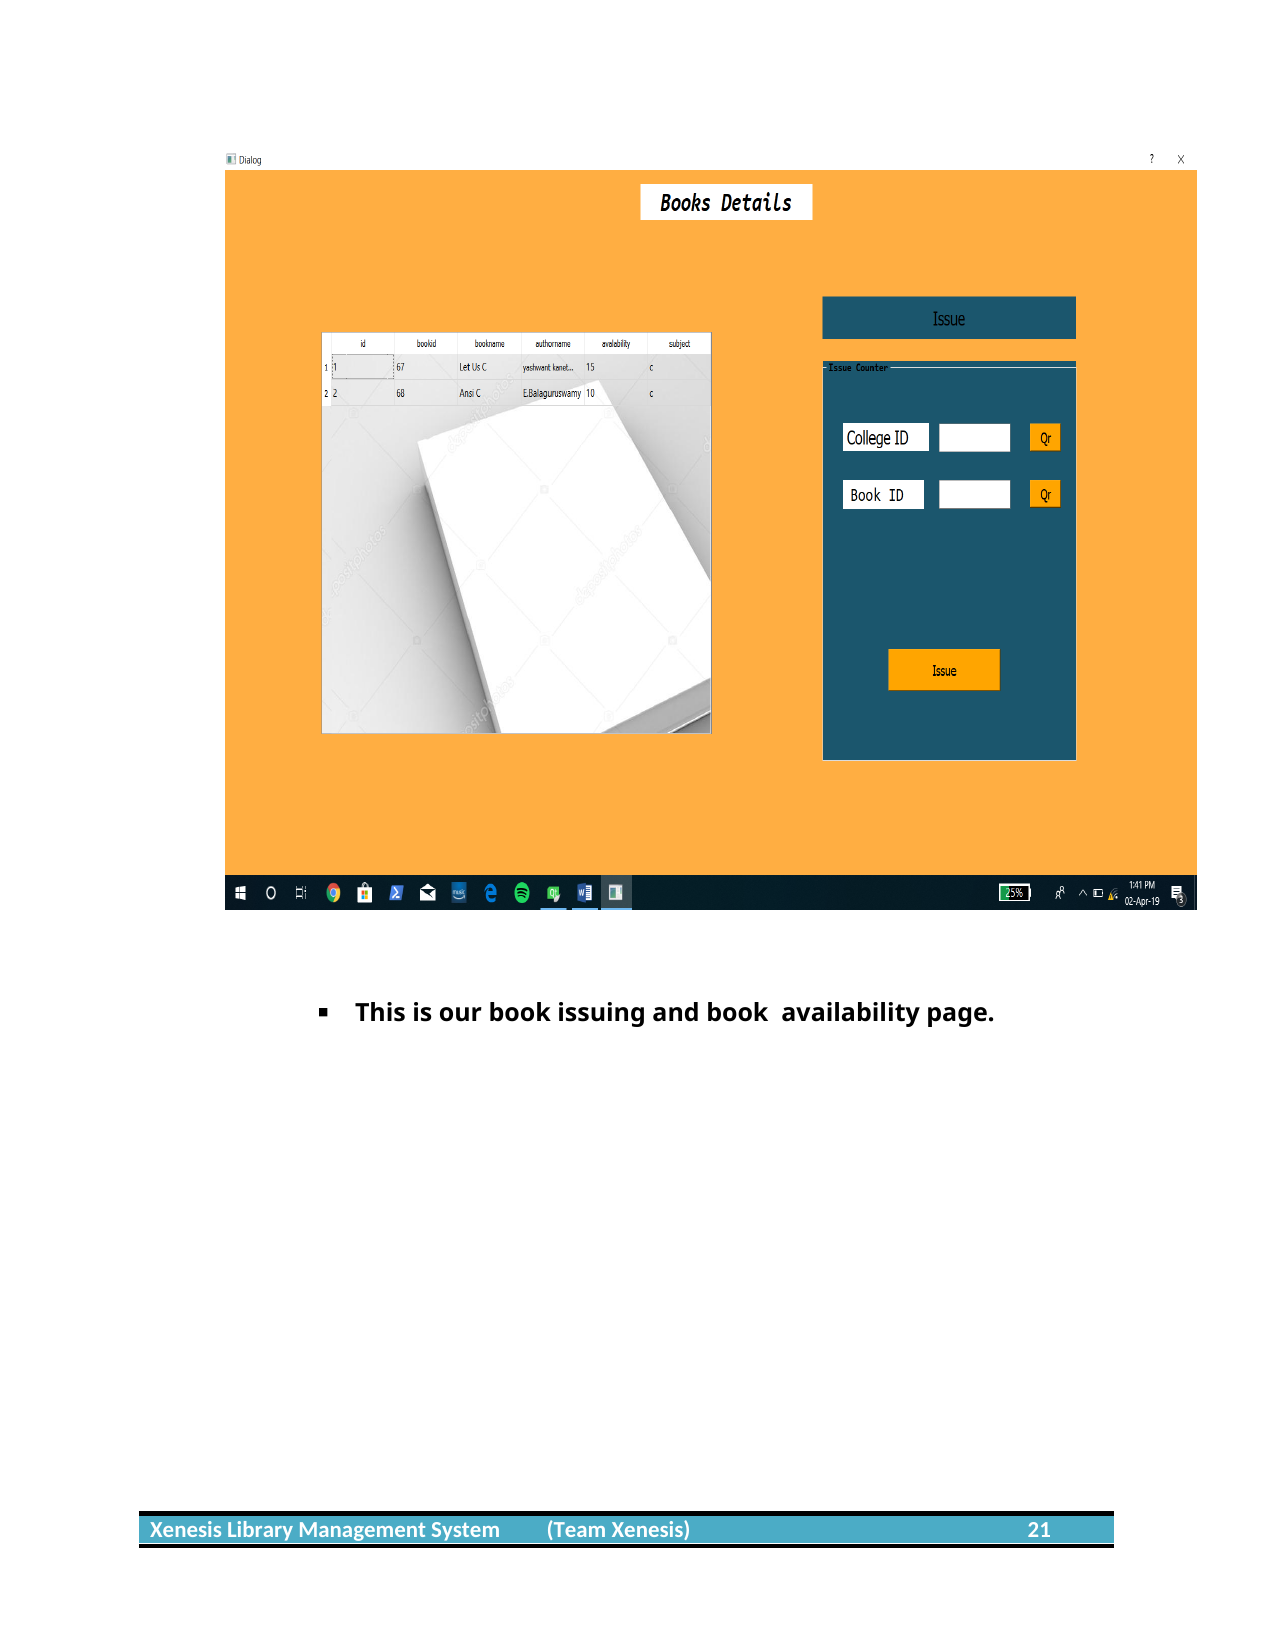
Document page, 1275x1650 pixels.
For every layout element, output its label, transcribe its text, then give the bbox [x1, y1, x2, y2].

picture [225, 150, 1197, 910]
list This is our book issuing and book availability page. [187, 994, 1125, 1028]
